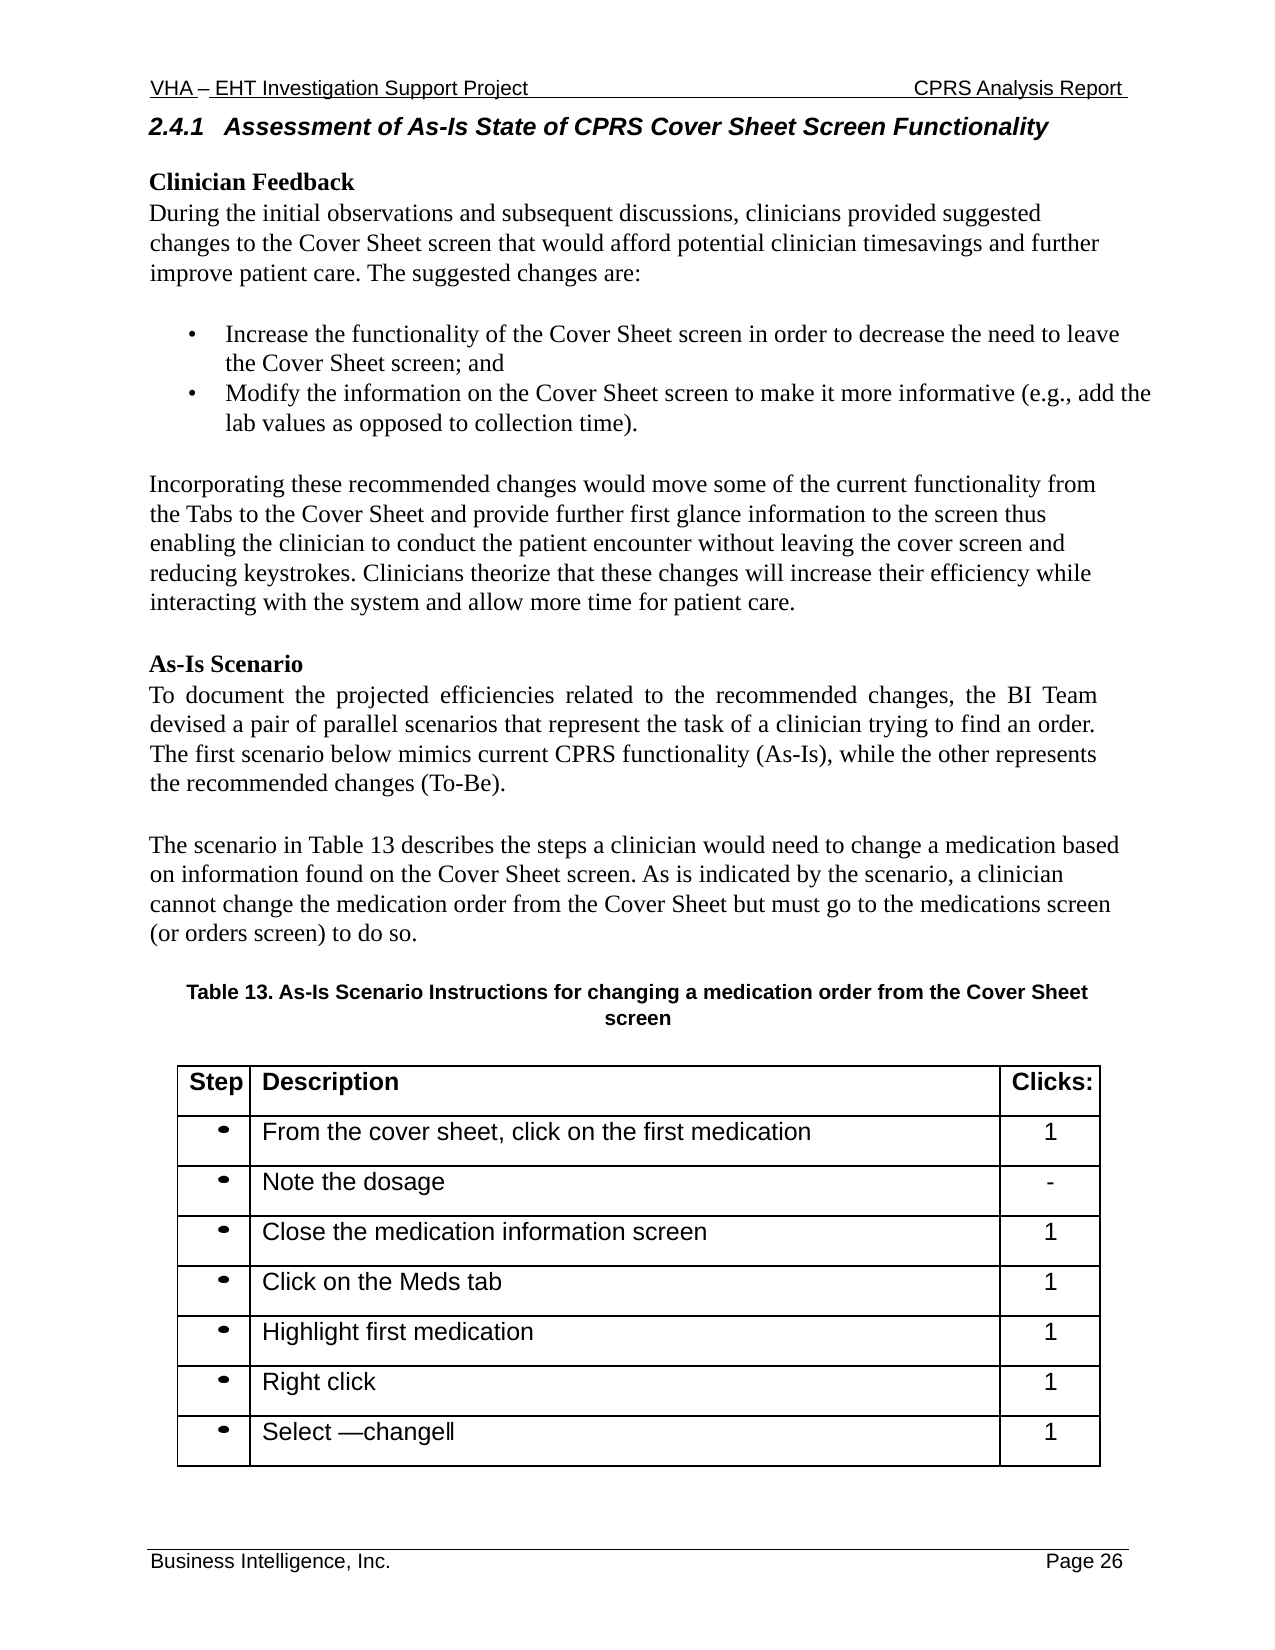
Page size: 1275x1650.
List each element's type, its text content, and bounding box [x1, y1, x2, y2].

table_cell [178, 1217, 249, 1265]
table_cell [178, 1267, 249, 1315]
table_cell [858, 1267, 999, 1315]
table_cell [178, 1167, 249, 1215]
table_header Description [251, 1067, 858, 1115]
table_cell [858, 1217, 999, 1265]
picture [217, 1275, 229, 1283]
table_cell [858, 1367, 999, 1415]
table_cell Highlight first medication [251, 1317, 858, 1365]
table_cell [178, 1117, 249, 1165]
table_cell [858, 1167, 999, 1215]
table_cell [858, 1417, 999, 1465]
table_header Step [178, 1067, 249, 1115]
table_cell 1 [1001, 1217, 1099, 1265]
table_header Clicks: [1001, 1067, 1099, 1115]
subtitle Assessment of As-Is State of CPRS Cover Sheet Screen Functionality [148, 112, 1171, 141]
picture [217, 1375, 229, 1383]
table_cell [178, 1367, 249, 1415]
text During the initial observations and subsequent discussions, clinicians provided suggested changes to the Cover Sheet screen that would afford potential clinician timesavings and further improve patient care. The suggested changes are: [148, 198, 1128, 286]
subtitle As-Is Scenario [148, 649, 1171, 677]
table_cell 1 [1001, 1317, 1099, 1365]
picture [217, 1325, 229, 1333]
table_cell 1 [1001, 1367, 1099, 1415]
table_cell [858, 1117, 999, 1165]
table_cell - [1001, 1167, 1099, 1215]
table_cell Note the dosage [251, 1167, 858, 1215]
picture [217, 1175, 229, 1183]
text Table 13. As-Is Scenario Instructions for changing a medication order from the Cover Sheet screen [170, 980, 1104, 1030]
table_cell 1 [1001, 1117, 1099, 1165]
table_cell 1 [1001, 1267, 1099, 1315]
table_cell Select ―change‖ [251, 1417, 858, 1465]
list Modify the information on the Cover Sheet screen to make it more informative (e.g., add the lab values as opposed to collection time). [188, 378, 1152, 437]
table_cell [178, 1317, 249, 1365]
table_header [858, 1067, 999, 1115]
table_cell Close the medication information screen [251, 1217, 858, 1265]
picture [217, 1225, 229, 1233]
table_cell [178, 1417, 249, 1465]
picture [217, 1425, 229, 1433]
list Increase the functionality of the Cover Sheet screen in order to decrease the need to leave the Cover Sheet screen; and [188, 319, 1152, 377]
text Incorporating these recommended changes would move some of the current functionality from the Tabs to the Cover Sheet and provide further first glance information to the screen thus enabling the clinician to conduct the patient encounter without leaving the cover screen and reducing keystrokes. Clinicians theorize that these changes will increase their efficiency while interacting with the system and allow more time for patient care. [148, 469, 1133, 616]
table_cell Click on the Meds tab [251, 1267, 858, 1315]
subtitle Clinician Feedback [148, 167, 1171, 196]
picture [217, 1125, 229, 1133]
table_cell From the cover sheet, click on the first medication [251, 1117, 858, 1165]
table_cell 1 [1001, 1417, 1099, 1465]
text To document the projected efficiencies related to the recommended changes, the BI Team devised a pair of parallel scenarios that represent the task of a clinician trying to find an order. The first scenario below mimics current CPRS functionality (As-Is), while the other represents the recommended changes (To-Be). [148, 680, 1098, 797]
text The scenario in Table 13 describes the steps a clinician would need to change a medication based on information found on the Cover Sheet screen. As is indicated by the scenario, a clinician cannot change the medication order from the Cover Sheet but must go to the medications screen (or orders screen) to do so. [148, 830, 1136, 947]
table_cell [858, 1317, 999, 1365]
table_cell Right click [251, 1367, 858, 1415]
